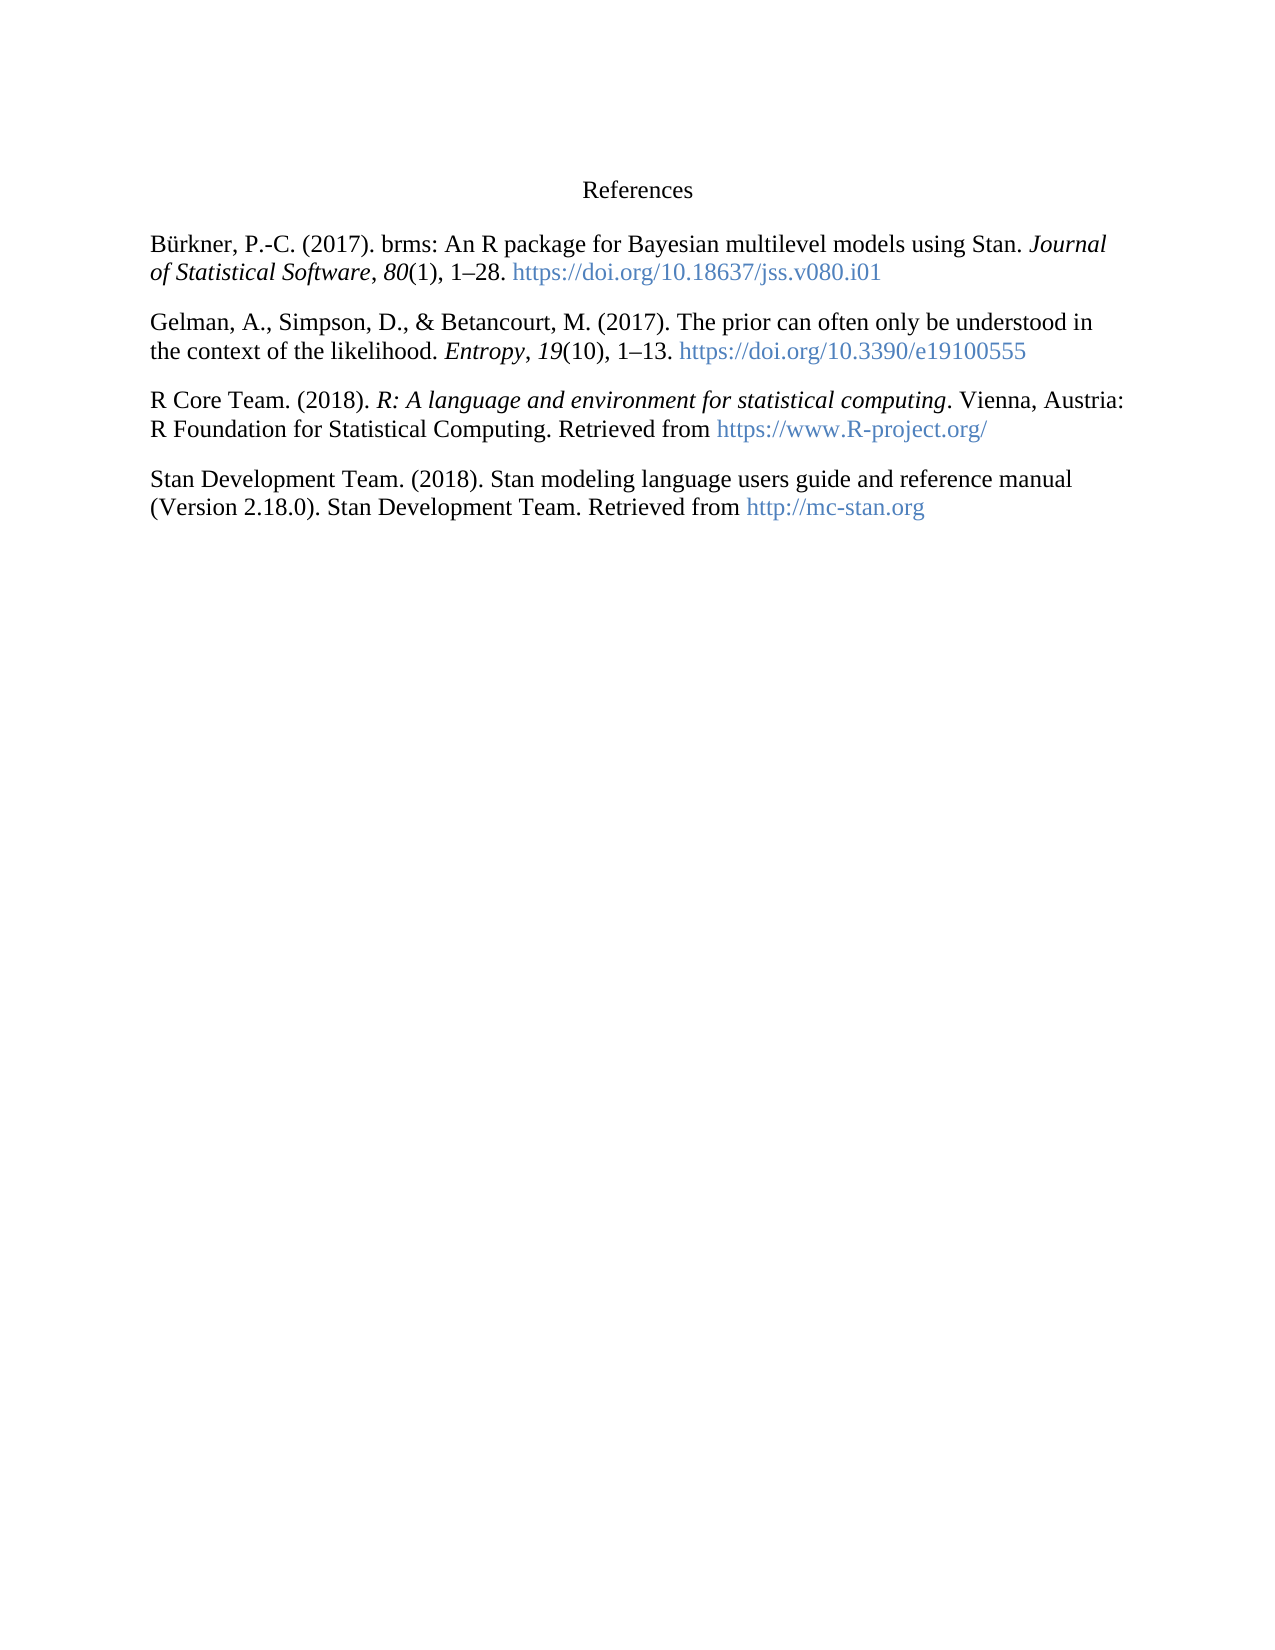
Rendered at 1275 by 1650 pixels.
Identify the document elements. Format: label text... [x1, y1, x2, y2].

text Bürkner, P.-C. (2017). brms: An R package for Bayesian multilevel models using Stan. Journal of Statistical Software, 80(1), 1–28. https://doi.org/10.18637/jss.v080.i01 [150, 229, 1125, 286]
text Gelman, A., Simpson, D., & Betancourt, M. (2017). The prior can often only be understood in the context of the likelihood. Entropy, 19(10), 1–13. https://doi.org/10.3390/e19100555 [150, 307, 1125, 364]
subtitle References [150, 175, 1125, 204]
text Stan Development Team. (2018). Stan modeling language users guide and reference manual (Version 2.18.0). Stan Development Team. Retrieved from http://mc-stan.org [150, 464, 1125, 521]
text R Core Team. (2018). R: A language and environment for statistical computing. Vienna, Austria: R Foundation for Statistical Computing. Retrieved from https://www.R-project.org/ [150, 385, 1125, 443]
